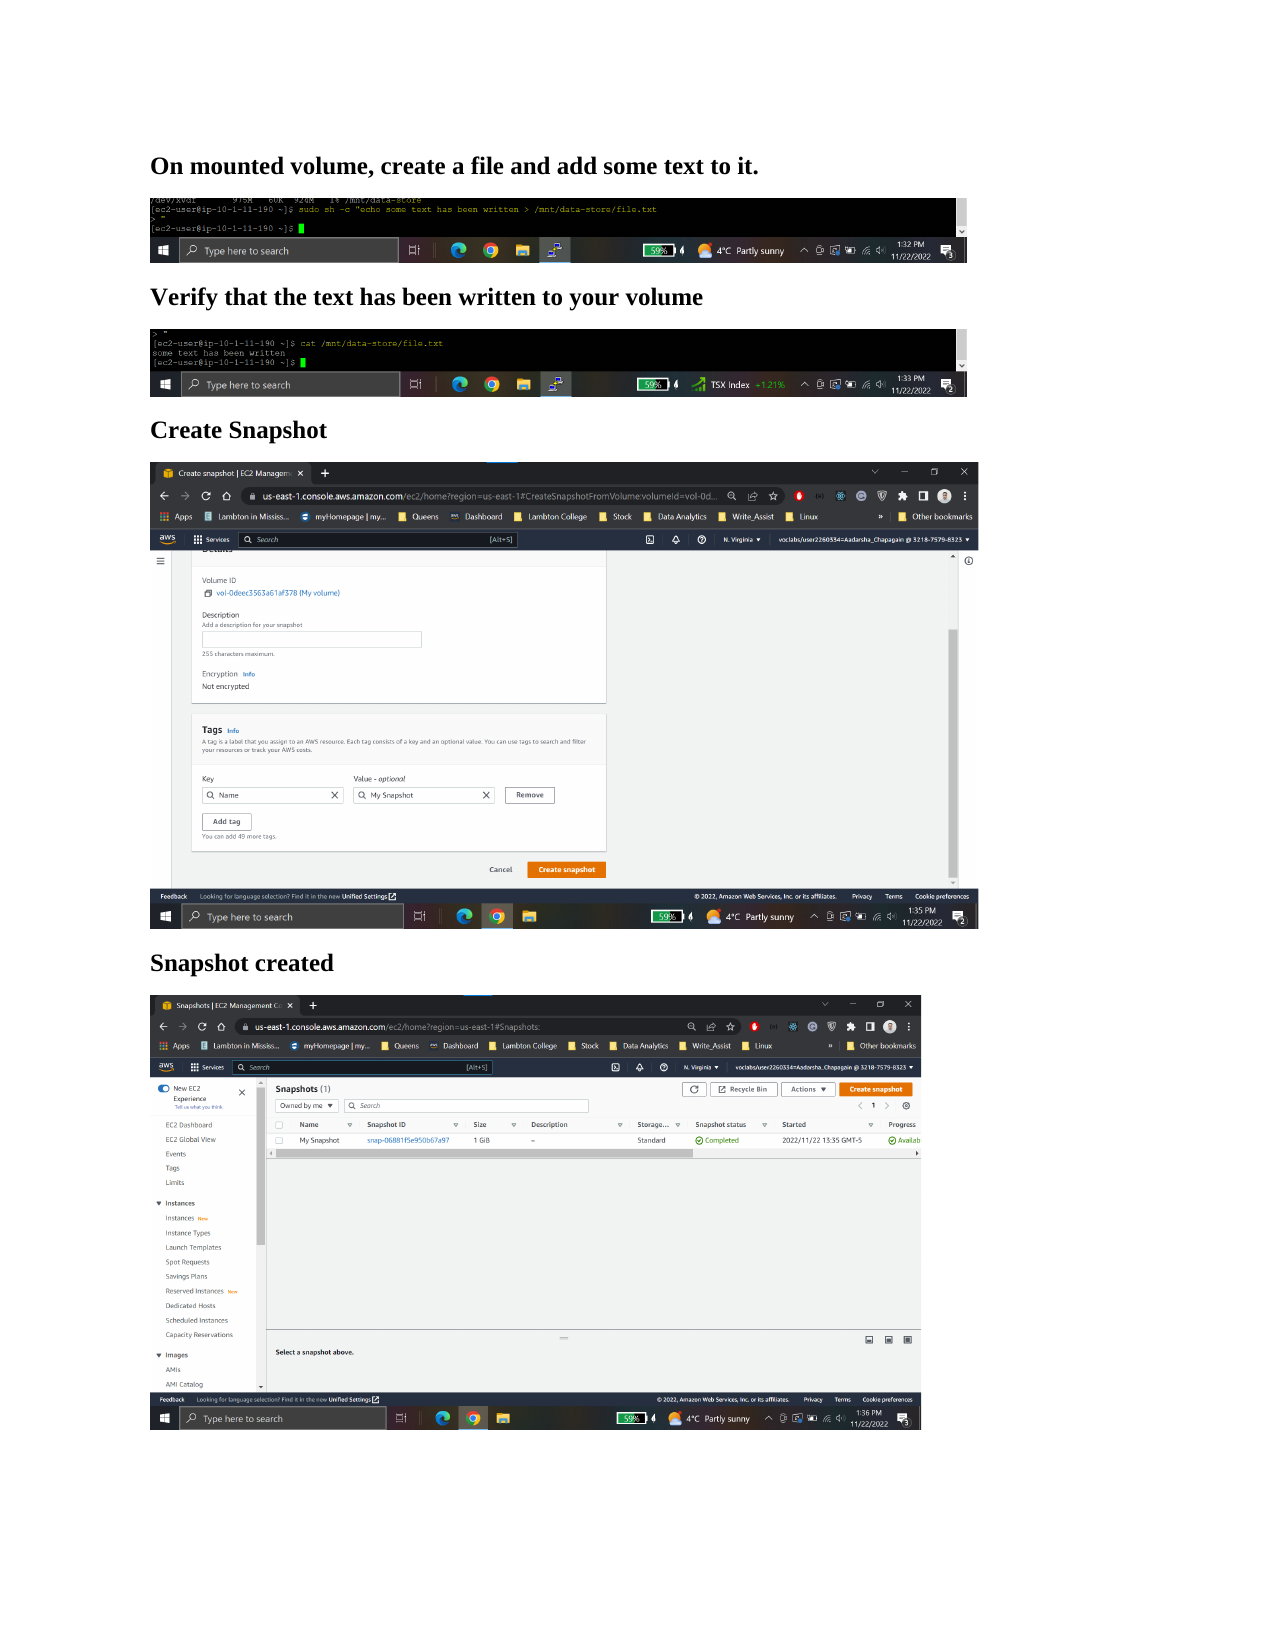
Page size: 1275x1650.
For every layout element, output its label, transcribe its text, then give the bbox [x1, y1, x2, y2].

text Create Snapshot [150, 415, 1126, 444]
picture [150, 329, 967, 397]
text Snapshot created [150, 948, 1126, 977]
picture [150, 462, 979, 929]
text Verify that the text has been written to your volume [150, 282, 1126, 310]
text On mounted volume, create a file and add some text to it. [150, 151, 1126, 180]
picture [150, 198, 967, 263]
picture [150, 995, 922, 1430]
